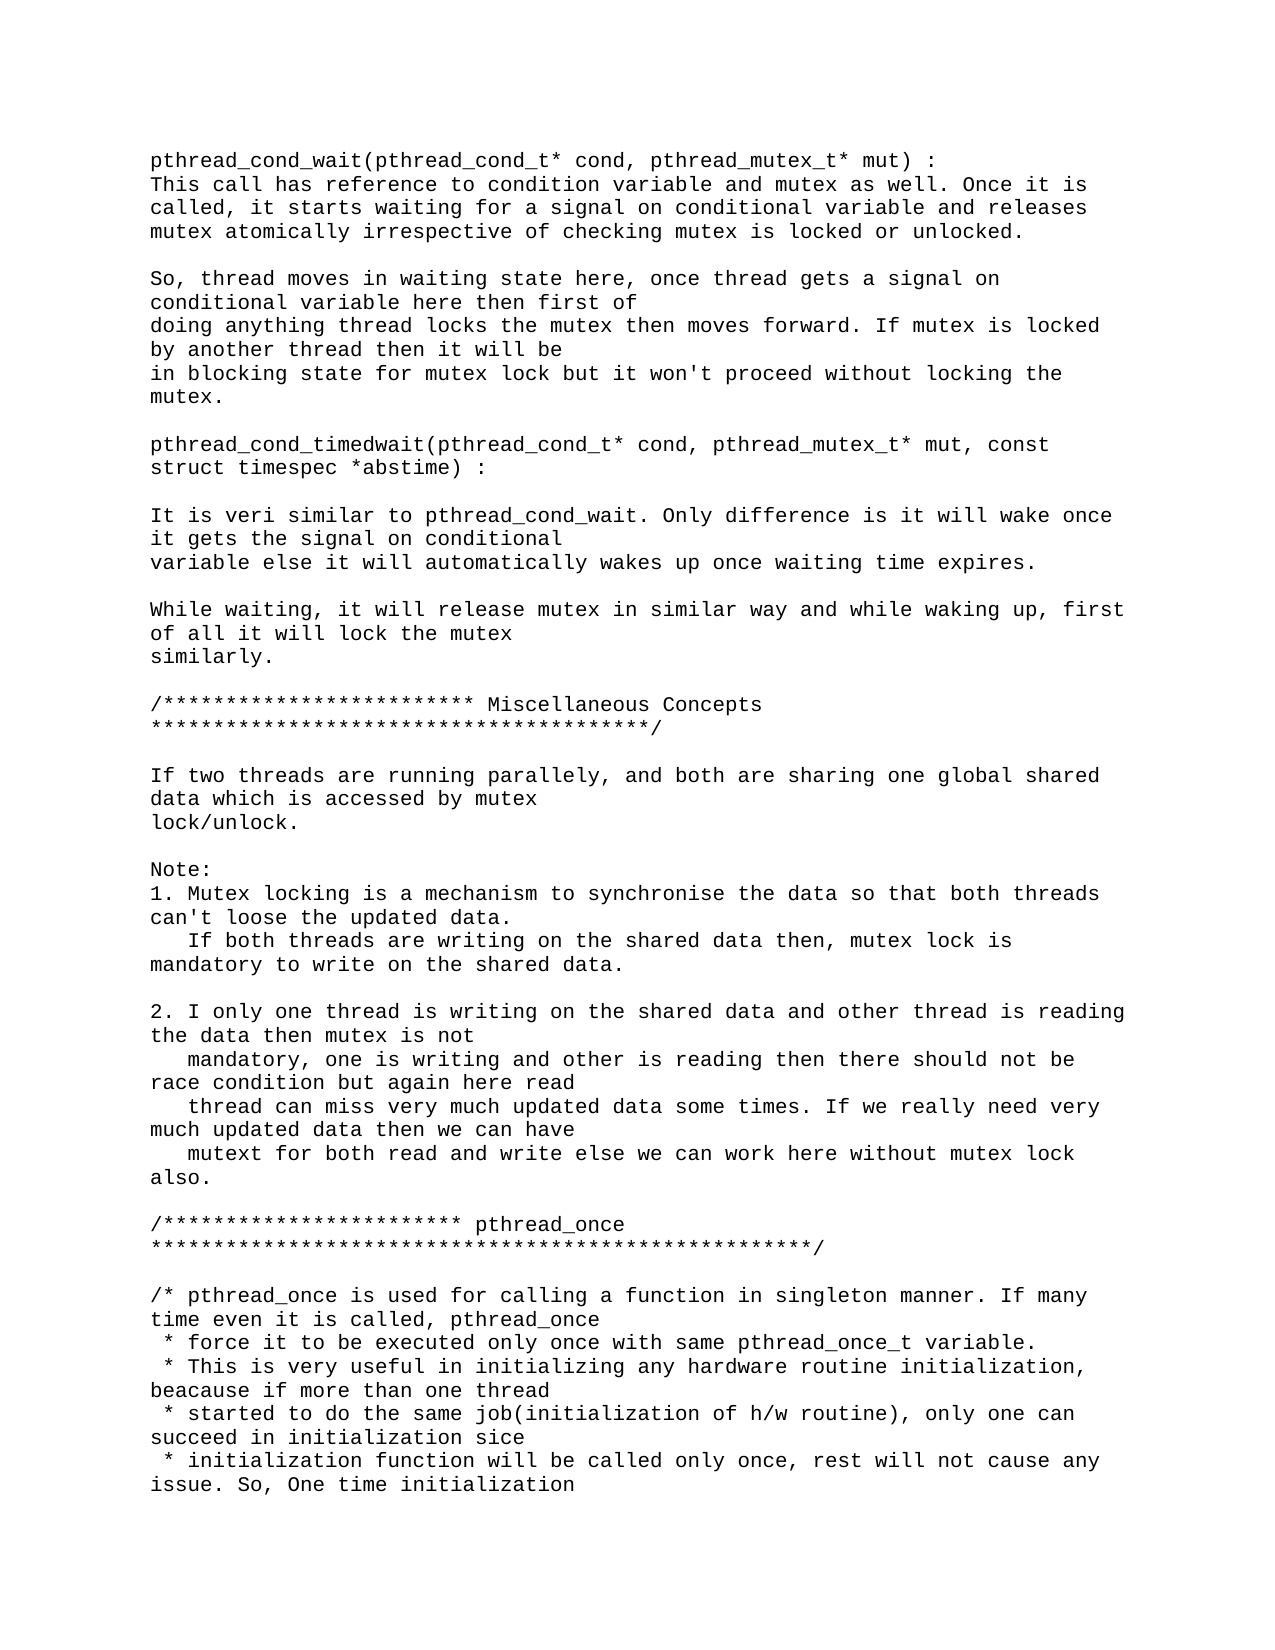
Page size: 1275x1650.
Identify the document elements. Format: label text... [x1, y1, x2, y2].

text variable else it will automatically wakes up once waiting time expires. [150, 552, 1125, 576]
text It is veri similar to pthread_cond_wait. Only difference is it will wake once it gets the signal on conditional [150, 505, 1125, 552]
text thread can miss very much updated data some times. If we really need very much updated data then we can have [150, 1096, 1125, 1143]
text mandatory, one is writing and other is reading then there should not be race condition but again here read [150, 1048, 1125, 1096]
text * force it to be executed only once with same pthread_once_t variable. [150, 1332, 1125, 1356]
text 1. Mutex locking is a mechanism to synchronise the data so that both threads can't loose the updated data. [150, 883, 1125, 930]
text This call has reference to condition variable and mutex as well. Once it is called, it starts waiting for a signal on conditional variable and releases mutex atomically irrespective of checking mutex is locked or unlocked. [150, 174, 1125, 244]
text /* pthread_once is used for calling a function in singleton manner. If many time even it is called, pthread_once [150, 1285, 1125, 1332]
text While waiting, it will release mutex in similar way and while waking up, first of all it will lock the mutex [150, 599, 1125, 647]
text So, thread moves in waiting state here, once thread gets a signal on conditional variable here then first of [150, 268, 1125, 316]
text * started to do the same job(initialization of h/w routine), only one can succeed in initialization sice [150, 1403, 1125, 1451]
text 2. I only one thread is writing on the shared data and other thread is reading the data then mutex is not [150, 1001, 1125, 1048]
text pthread_cond_timedwait(pthread_cond_t* cond, pthread_mutex_t* mut, const struct timespec *abstime) : [150, 434, 1125, 481]
text doing anything thread locks the mutex then moves forward. If mutex is locked by another thread then it will be [150, 316, 1125, 363]
text pthread_cond_wait(pthread_cond_t* cond, pthread_mutex_t* mut) : [150, 150, 1125, 174]
text * This is very useful in initializing any hardware routine initialization, beacause if more than one thread [150, 1356, 1125, 1403]
text Note: [150, 859, 1125, 883]
text /************************ pthread_once *****************************************************/ [150, 1214, 1125, 1261]
text mutext for both read and write else we can work here without mutex lock also. [150, 1143, 1125, 1190]
text /************************* Miscellaneous Concepts ****************************************/ [150, 694, 1125, 741]
text similarly. [150, 647, 1125, 670]
text in blocking state for mutex lock but it won't proceed without locking the mutex. [150, 363, 1125, 410]
text If two threads are running parallely, and both are sharing one global shared data which is accessed by mutex [150, 765, 1125, 812]
text * initialization function will be called only once, rest will not cause any issue. So, One time initialization [150, 1451, 1125, 1498]
text lock/unlock. [150, 812, 1125, 836]
text If both threads are writing on the shared data then, mutex lock is mandatory to write on the shared data. [150, 930, 1125, 978]
